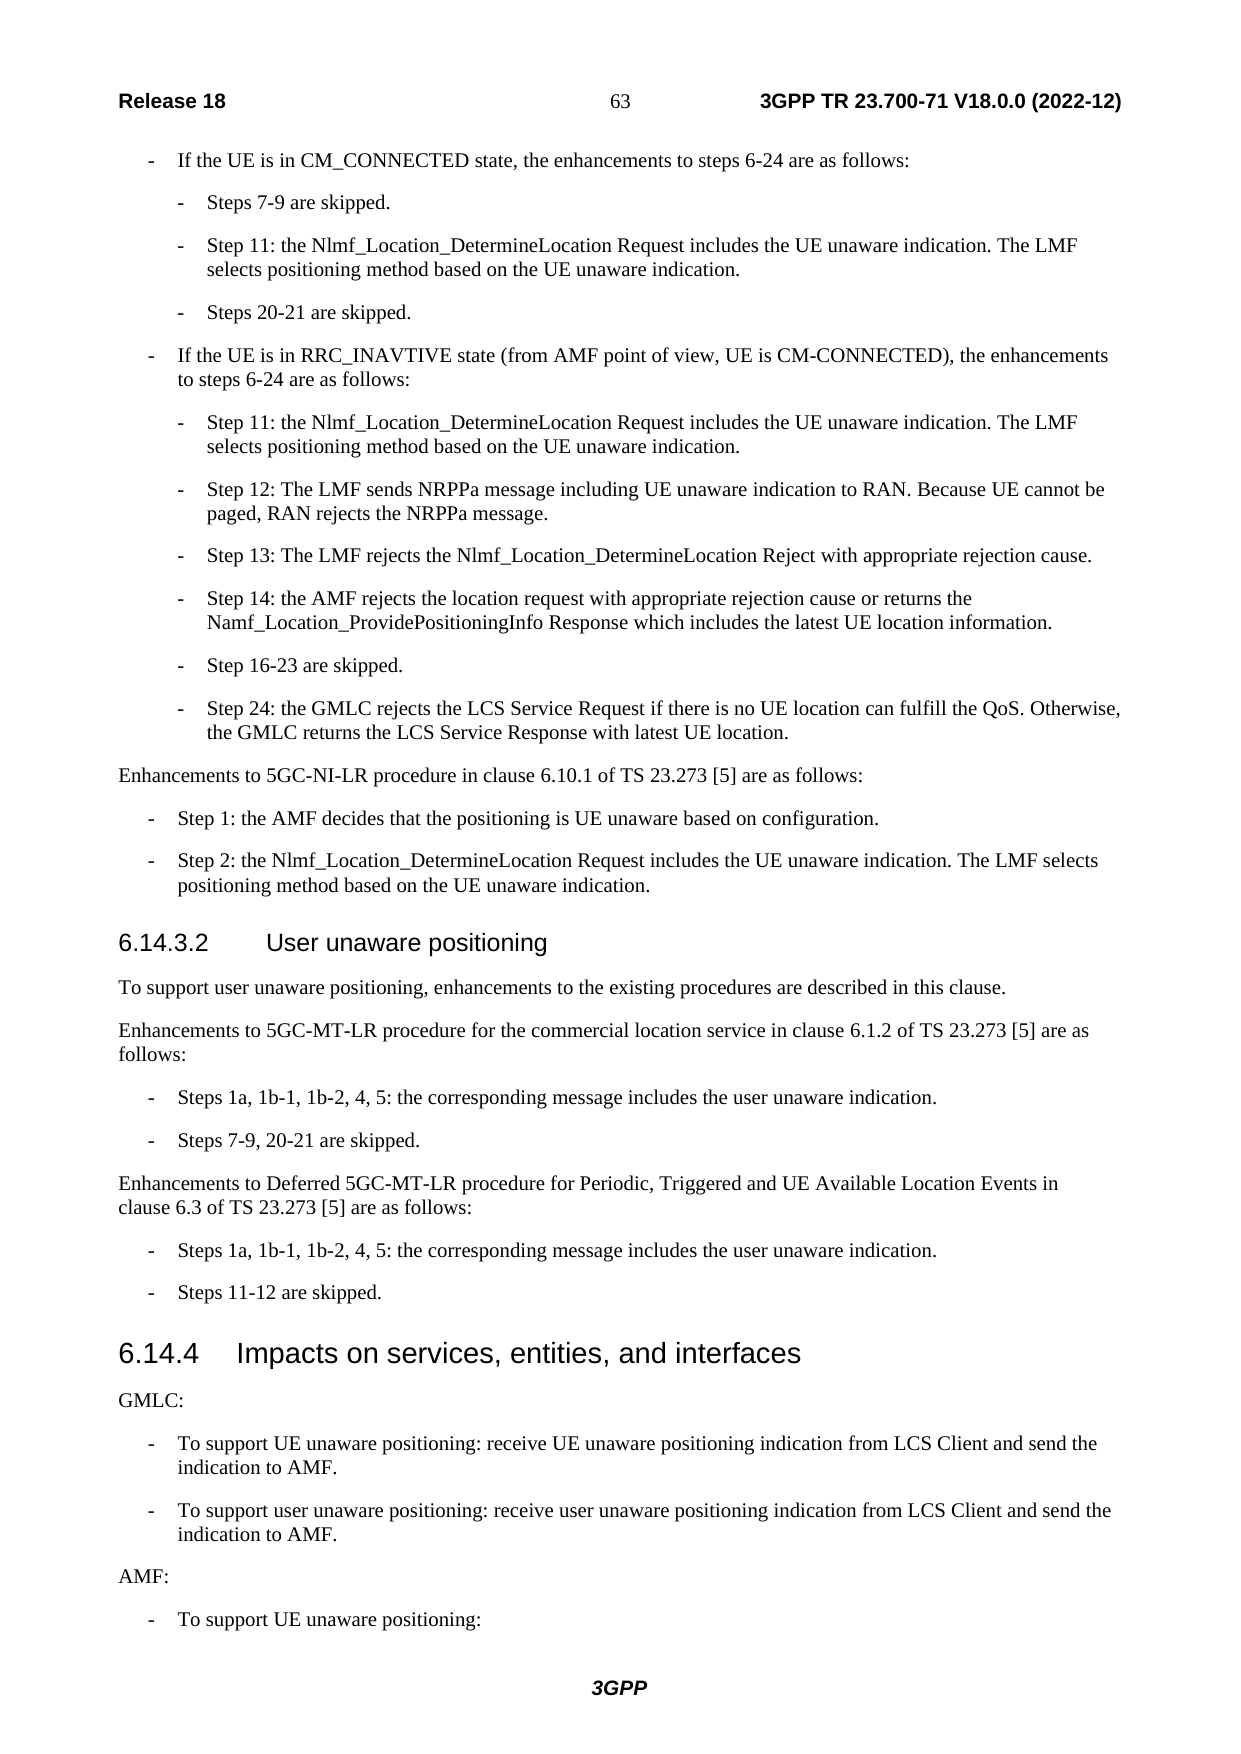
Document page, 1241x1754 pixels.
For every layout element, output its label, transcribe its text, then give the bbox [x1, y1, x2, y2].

text GMLC: [118, 1388, 1122, 1412]
text - To support UE unaware positioning: receive UE unaware positioning indication from LCS Client and send the indication to AMF. [148, 1431, 1122, 1479]
text - To support user unaware positioning: receive user unaware positioning indication from LCS Client and send the indication to AMF. [148, 1498, 1122, 1546]
text - Steps 7-9 are skipped. [177, 190, 1122, 214]
text - Steps 1a, 1b-1, 1b-2, 4, 5: the corresponding message includes the user unaware indication. [148, 1085, 1122, 1109]
text AMF: [118, 1564, 1122, 1588]
text - Step 2: the Nlmf_Location_DetermineLocation Request includes the UE unaware indication. The LMF selects positioning method based on the UE unaware indication. [148, 848, 1122, 897]
text To support user unaware positioning, enhancements to the existing procedures are described in this clause. [118, 975, 1122, 999]
text - Steps 20-21 are skipped. [177, 300, 1122, 324]
text - Step 14: the AMF rejects the location request with appropriate rejection cause or returns the Namf_Location_ProvidePositioningInfo Response which includes the latest UE location information. [177, 586, 1122, 634]
text - To support UE unaware positioning: [148, 1607, 1122, 1631]
text - If the UE is in CM_CONNECTED state, the enhancements to steps 6-24 are as follows: [148, 147, 1122, 172]
text - Steps 11-12 are skipped. [148, 1280, 1122, 1304]
text - Step 16-23 are skipped. [177, 653, 1122, 677]
text - Step 13: The LMF rejects the Nlmf_Location_DetermineLocation Reject with appropriate rejection cause. [177, 543, 1122, 567]
subtitle 6.14.3.2 User unaware positioning [118, 928, 1122, 957]
subtitle 6.14.4 Impacts on services, entities, and interfaces [118, 1336, 1122, 1369]
text - Steps 7-9, 20-21 are skipped. [148, 1128, 1122, 1152]
text Enhancements to 5GC-NI-LR procedure in clause 6.10.1 of TS 23.273 [5] are as follows: [118, 763, 1122, 787]
text Enhancements to Deferred 5GC-MT-LR procedure for Periodic, Triggered and UE Available Location Events in clause 6.3 of TS 23.273 [5] are as follows: [118, 1171, 1122, 1219]
text - Step 11: the Nlmf_Location_DetermineLocation Request includes the UE unaware indication. The LMF selects positioning method based on the UE unaware indication. [177, 410, 1122, 458]
text Enhancements to 5GC-MT-LR procedure for the commercial location service in clause 6.1.2 of TS 23.273 [5] are as follows: [118, 1018, 1122, 1066]
text - Step 11: the Nlmf_Location_DetermineLocation Request includes the UE unaware indication. The LMF selects positioning method based on the UE unaware indication. [177, 233, 1122, 281]
text - Step 24: the GMLC rejects the LCS Service Request if there is no UE location can fulfill the QoS. Otherwise, the GMLC returns the LCS Service Response with latest UE location. [177, 696, 1122, 744]
text - Step 12: The LMF sends NRPPa message including UE unaware indication to RAN. Because UE cannot be paged, RAN rejects the NRPPa message. [177, 477, 1122, 525]
text - Step 1: the AMF decides that the positioning is UE unaware based on configuration. [148, 806, 1122, 830]
text - Steps 1a, 1b-1, 1b-2, 4, 5: the corresponding message includes the user unaware indication. [148, 1237, 1122, 1262]
text - If the UE is in RRC_INAVTIVE state (from AMF point of view, UE is CM-CONNECTED), the enhancements to steps 6-24 are as follows: [148, 343, 1122, 391]
